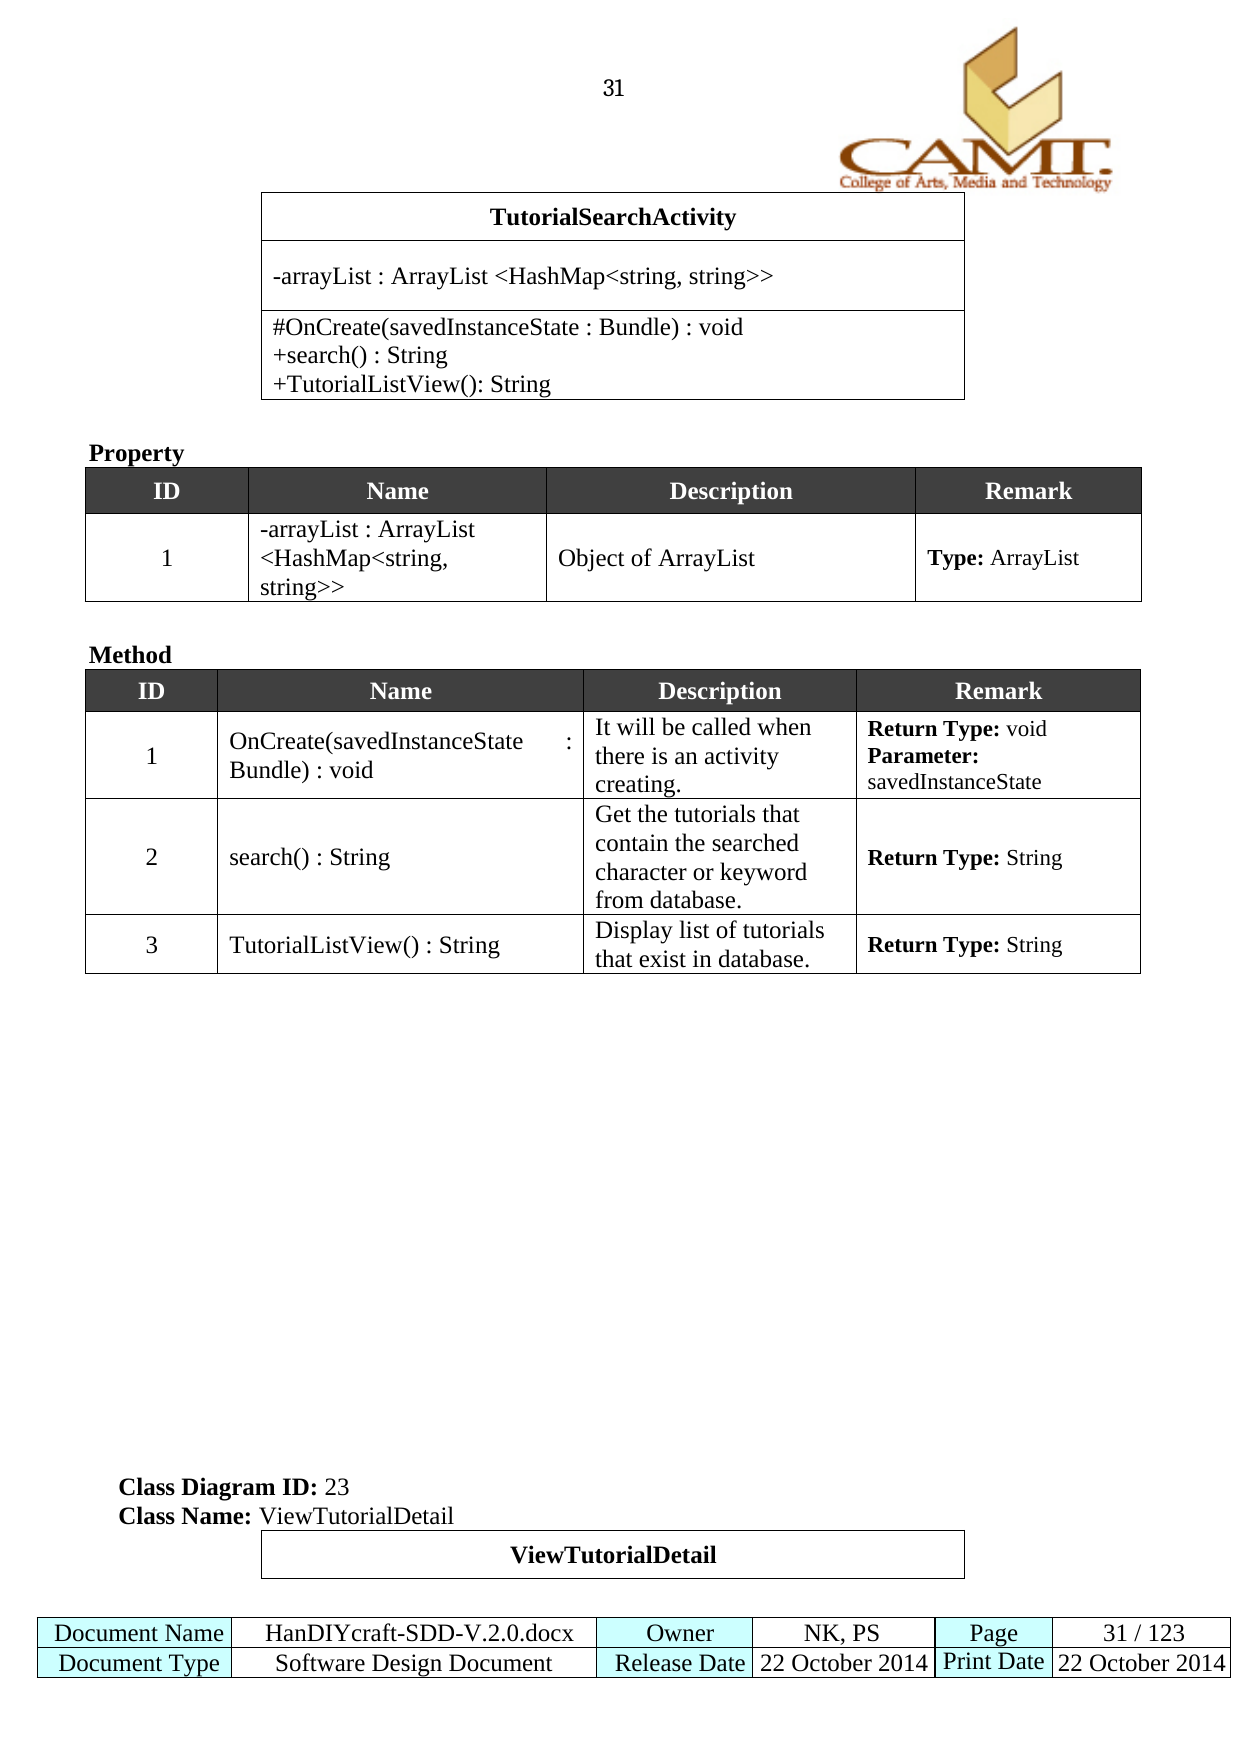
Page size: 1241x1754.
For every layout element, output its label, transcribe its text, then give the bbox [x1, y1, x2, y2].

table_cell Return Type: String [857, 799, 1140, 914]
list Method [88, 640, 1108, 669]
table_cell -arrayList : ArrayList <HashMap<string, string>> [262, 241, 964, 309]
table_cell Display list of tutorials that exist in database. [584, 915, 856, 973]
table_header Name [218, 670, 583, 711]
table_header ViewTutorialDetail [262, 1531, 964, 1578]
text Class Diagram ID: 23 [118, 1472, 1108, 1501]
table_cell OnCreate(savedInstanceState : Bundle) : void [218, 712, 583, 798]
table_header ID [86, 670, 217, 711]
table_cell #OnCreate(savedInstanceState : Bundle) : void +search() : String +TutorialListView(): String [262, 311, 964, 399]
table_cell 1 [86, 712, 217, 798]
table_cell Return Type: String [857, 915, 1140, 973]
table_header Description [547, 468, 915, 513]
table_cell Return Type: void Parameter: savedInstanceState [857, 712, 1140, 798]
table_cell Type: ArrayList [916, 514, 1141, 601]
table_header Remark [857, 670, 1140, 711]
table_cell 3 [86, 915, 217, 973]
table_cell search() : String [218, 799, 583, 914]
table_header Name [249, 468, 546, 513]
text Class Name: ViewTutorialDetail [118, 1501, 1108, 1530]
table_cell It will be called when there is an activity creating. [584, 712, 856, 798]
list Property [88, 438, 1108, 467]
table_header ID [86, 468, 248, 513]
table_header Description [584, 670, 856, 711]
picture [755, 18, 1221, 207]
table_header TutorialSearchActivity [262, 193, 964, 240]
table_cell TutorialListView() : String [218, 915, 583, 973]
table_cell Get the tutorials that contain the searched character or keyword from database. [584, 799, 856, 914]
table_cell 2 [86, 799, 217, 914]
table_cell -arrayList : ArrayList <HashMap<string, string>> [249, 514, 546, 601]
table_header Remark [916, 468, 1141, 513]
table_cell Object of ArrayList [547, 514, 915, 601]
table_cell 1 [86, 514, 248, 601]
